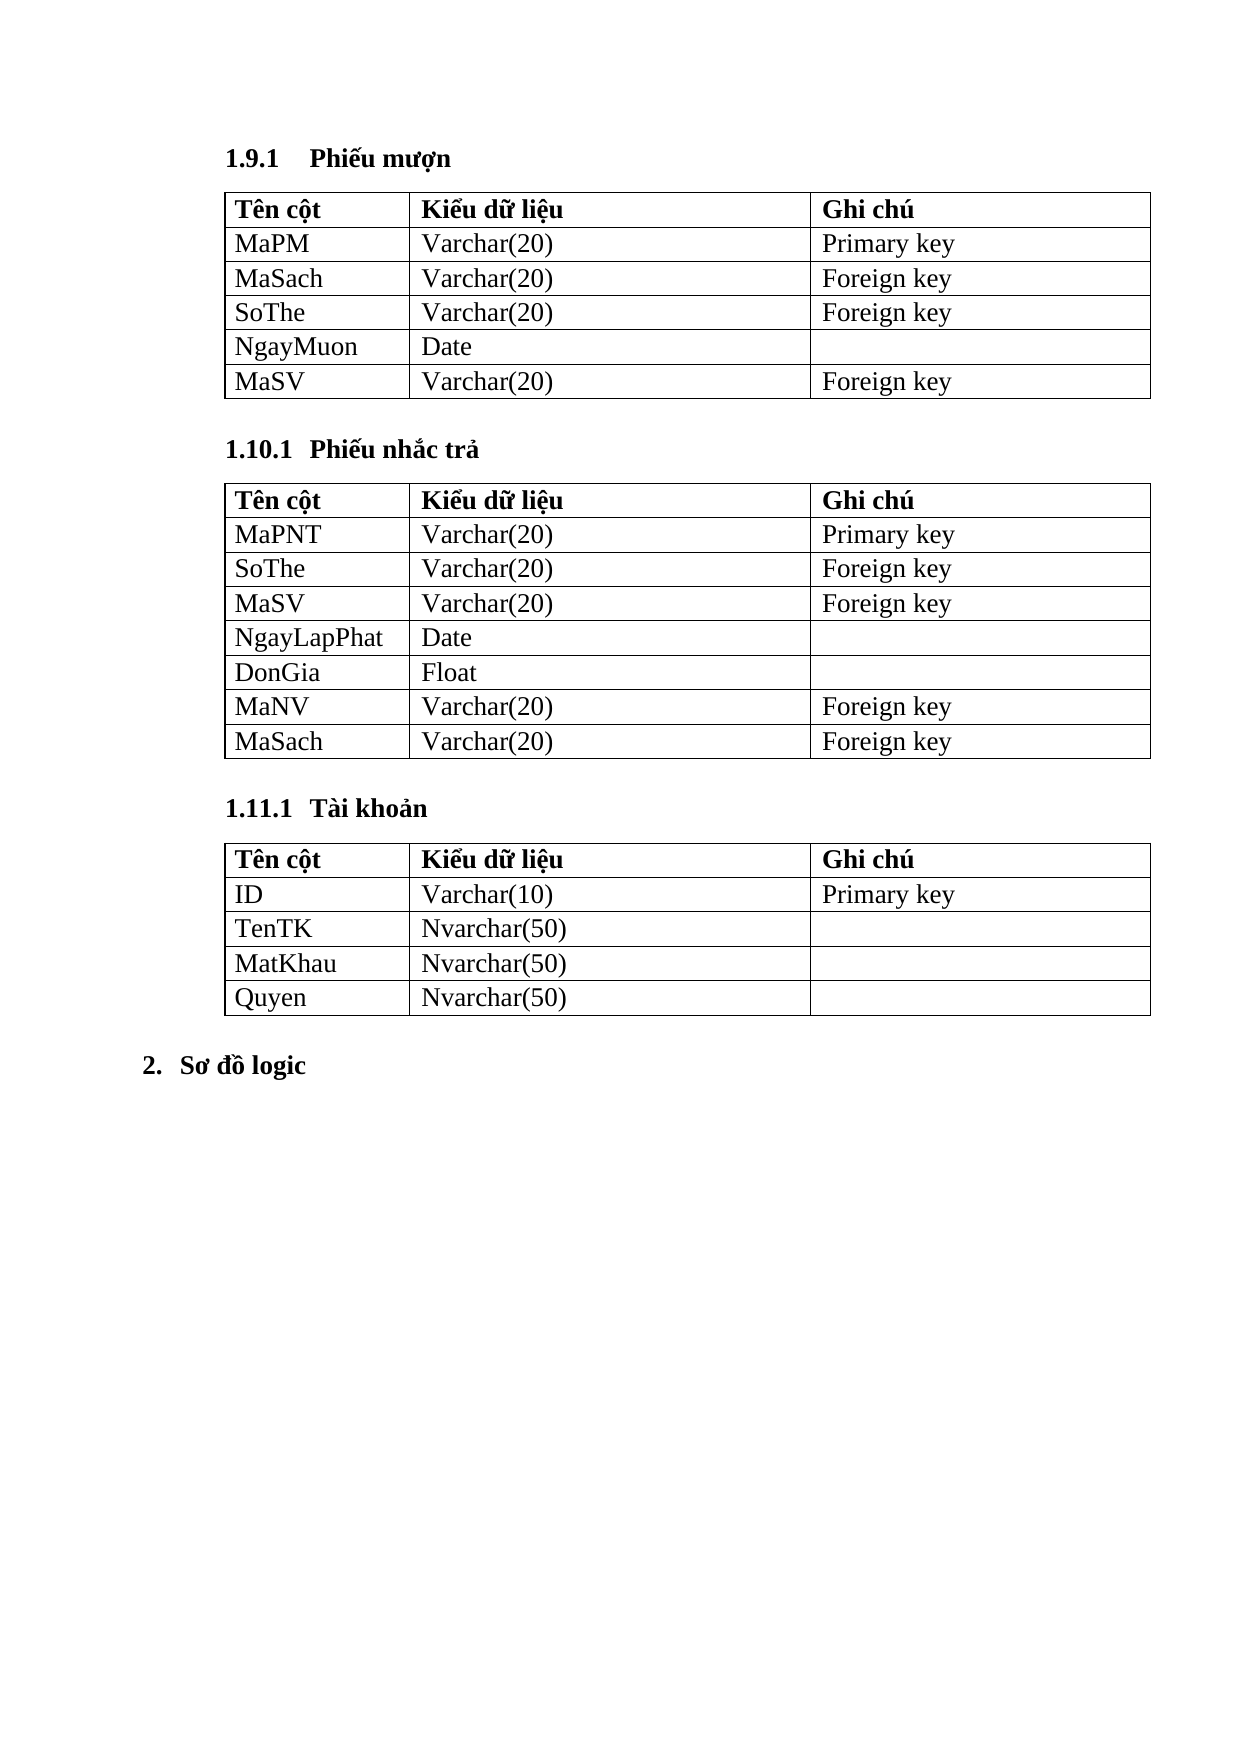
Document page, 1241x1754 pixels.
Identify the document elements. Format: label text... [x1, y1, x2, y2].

table_cell DonGia [226, 656, 409, 689]
table_cell ID [226, 878, 409, 911]
table_cell Foreign key [811, 587, 1150, 620]
table_cell Nvarchar(50) [410, 947, 810, 980]
table_header Tên cột [226, 484, 409, 517]
table_cell [811, 981, 1150, 1015]
table_header Ghi chú [811, 844, 1150, 877]
table_cell MaPM [226, 228, 409, 261]
table_cell Varchar(10) [410, 878, 810, 911]
list Phiếu nhắc trả [225, 433, 1165, 464]
table_header Ghi chú [811, 193, 1150, 227]
table_cell Foreign key [811, 553, 1150, 586]
table_cell MaSach [226, 725, 409, 758]
table_cell Foreign key [811, 365, 1150, 398]
table_header Kiểu dữ liệu [410, 193, 810, 227]
table_cell MaSach [226, 262, 409, 295]
table_cell SoThe [226, 296, 409, 329]
table_cell Primary key [811, 228, 1150, 261]
table_cell MaPNT [226, 518, 409, 552]
table_header Kiểu dữ liệu [410, 484, 810, 517]
table_cell Varchar(20) [410, 587, 810, 620]
table_cell MaSV [226, 587, 409, 620]
table_header Tên cột [226, 193, 409, 227]
table_cell Float [410, 656, 810, 689]
table_cell Varchar(20) [410, 365, 810, 398]
table_cell NgayMuon [226, 330, 409, 364]
table_cell Varchar(20) [410, 725, 810, 758]
table_cell Varchar(20) [410, 262, 810, 295]
table_cell Varchar(20) [410, 518, 810, 552]
table_cell TenTK [226, 912, 409, 946]
table_cell MaSV [226, 365, 409, 398]
table_cell Varchar(20) [410, 228, 810, 261]
table_cell [811, 656, 1150, 689]
table_cell Varchar(20) [410, 296, 810, 329]
table_cell Date [410, 621, 810, 655]
table_header Kiểu dữ liệu [410, 844, 810, 877]
table_header Ghi chú [811, 484, 1150, 517]
table_cell Varchar(20) [410, 553, 810, 586]
list Phiếu mượn [225, 142, 1165, 173]
table_cell Foreign key [811, 296, 1150, 329]
table_cell [811, 947, 1150, 980]
table_cell Foreign key [811, 690, 1150, 723]
table_header Tên cột [226, 844, 409, 877]
table_cell [811, 330, 1150, 364]
table_cell Nvarchar(50) [410, 981, 810, 1015]
table_cell Foreign key [811, 725, 1150, 758]
table_cell Nvarchar(50) [410, 912, 810, 946]
table_cell [811, 621, 1150, 655]
table_cell Quyen [226, 981, 409, 1015]
table_cell Primary key [811, 518, 1150, 552]
table_cell SoThe [226, 553, 409, 586]
table_cell Primary key [811, 878, 1150, 911]
table_cell MaNV [226, 690, 409, 723]
table_cell Foreign key [811, 262, 1150, 295]
table_cell Varchar(20) [410, 690, 810, 723]
table_cell NgayLapPhat [226, 621, 409, 655]
table_cell Date [410, 330, 810, 364]
list Sơ đồ logic [142, 1049, 1165, 1081]
table_cell MatKhau [226, 947, 409, 980]
table_cell [811, 912, 1150, 946]
list Tài khoản [225, 792, 1165, 823]
